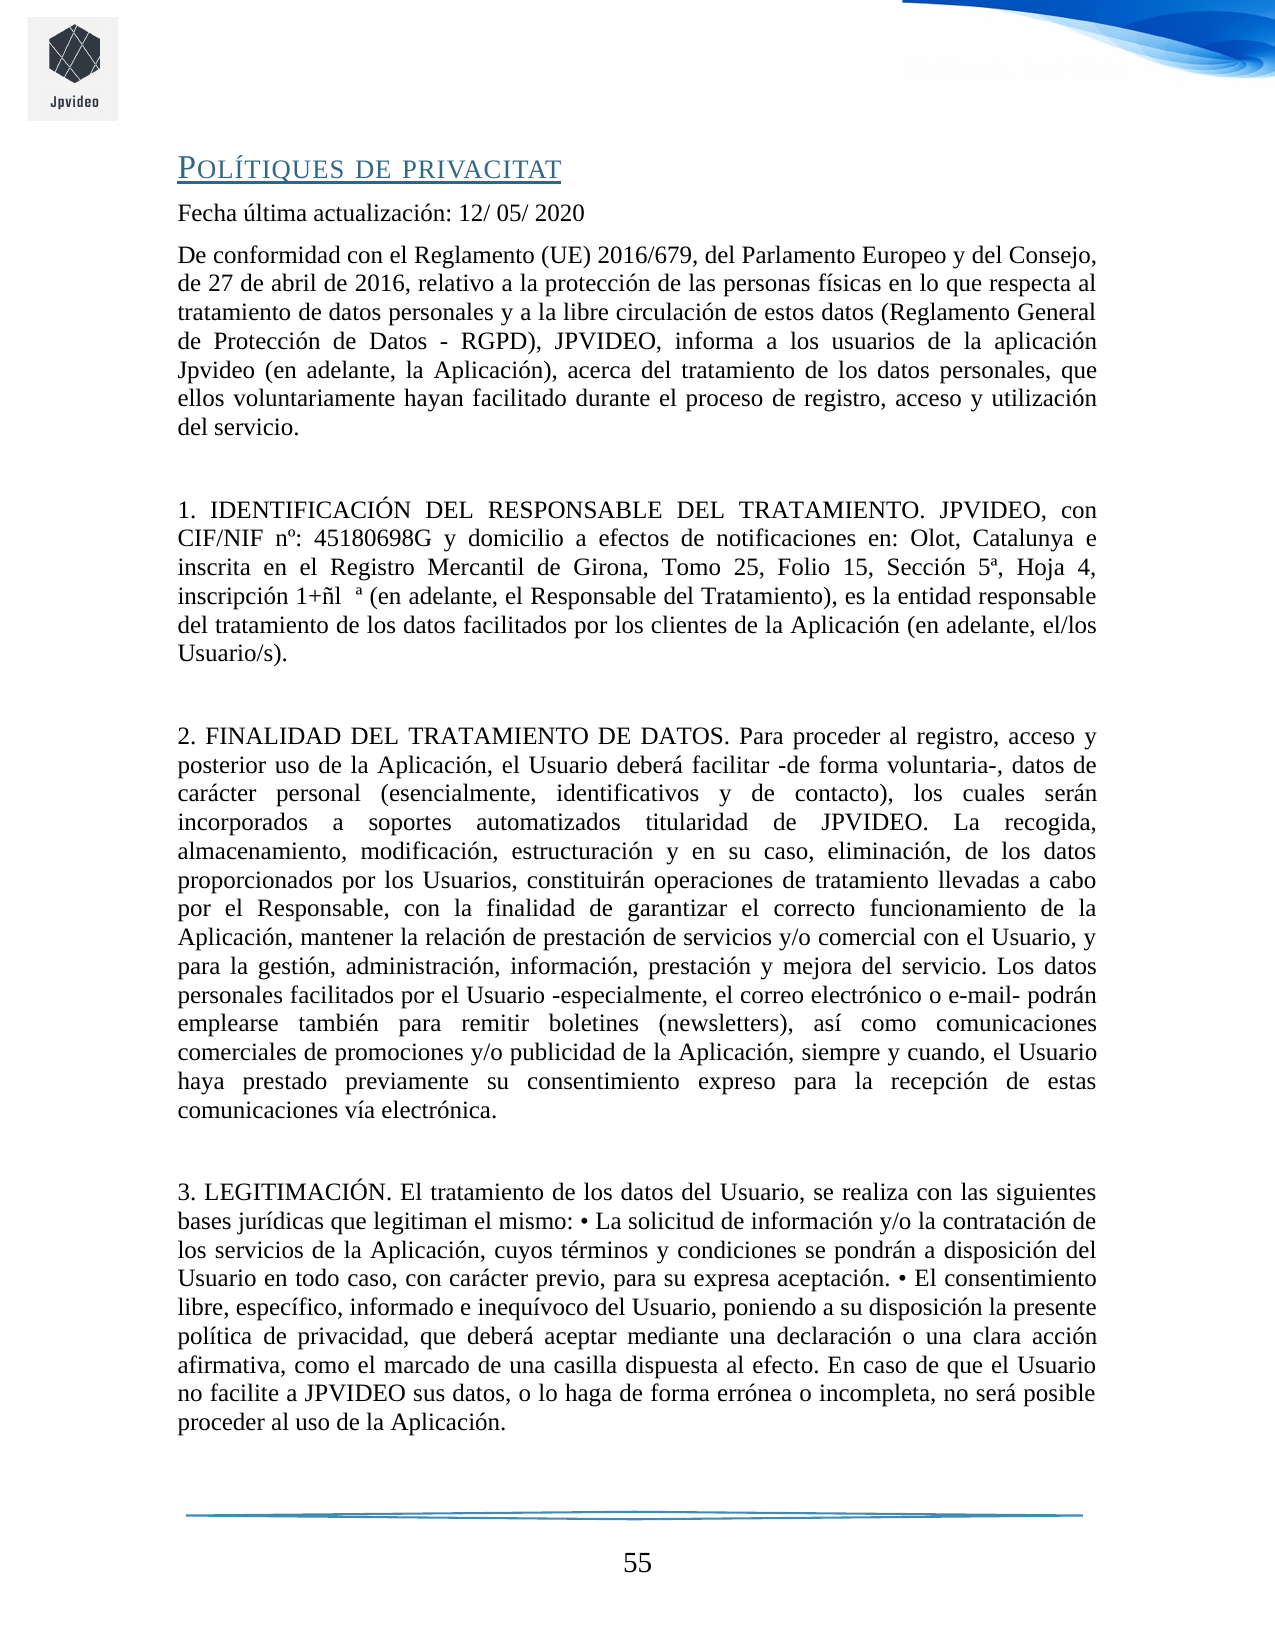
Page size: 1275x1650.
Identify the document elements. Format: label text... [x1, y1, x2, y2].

text 2. FINALIDAD DEL TRATAMIENTO DE DATOS. Para proceder al registro, acceso y posterior uso de la Aplicación, el Usuario deberá facilitar -de forma voluntaria-, datos de carácter personal (esencialmente, identificativos y de contacto), los cuales serán incorporados a soportes automatizados titularidad de JPVIDEO. La recogida, almacenamiento, modificación, estructuración y en su caso, eliminación, de los datos proporcionados por los Usuarios, constituirán operaciones de tratamiento llevadas a cabo por el Responsable, con la finalidad de garantizar el correcto funcionamiento de la Aplicación, mantener la relación de prestación de servicios y/o comercial con el Usuario, y para la gestión, administración, información, prestación y mejora del servicio. Los datos personales facilitados por el Usuario -especialmente, el correo electrónico o e-mail- podrán emplearse también para remitir boletines (newsletters), así como comunicaciones comerciales de promociones y/o publicidad de la Aplicación, siempre y cuando, el Usuario haya prestado previamente su consentimiento expreso para la recepción de estas comunicaciones vía electrónica. [177, 721, 1098, 1123]
text Fecha última actualización: 12/ 05/ 2020 [177, 198, 1098, 227]
text De conformidad con el Reglamento (UE) 2016/679, del Parlamento Europeo y del Consejo, de 27 de abril de 2016, relativo a la protección de las personas físicas en lo que respecta al tratamiento de datos personales y a la libre circulación de estos datos (Reglamento General de Protección de Datos - RGPD), JPVIDEO, informa a los usuarios de la aplicación Jpvideo (en adelante, la Aplicación), acerca del tratamiento de los datos personales, que ellos voluntariamente hayan facilitado durante el proceso de registro, acceso y utilización del servicio. [177, 240, 1098, 441]
text 3. LEGITIMACIÓN. El tratamiento de los datos del Usuario, se realiza con las siguientes bases jurídicas que legitiman el mismo: • La solicitud de información y/o la contratación de los servicios de la Aplicación, cuyos términos y condiciones se pondrán a disposición del Usuario en todo caso, con carácter previo, para su expresa aceptación. • El consentimiento libre, específico, informado e inequívoco del Usuario, poniendo a su disposición la presente política de privacidad, que deberá aceptar mediante una declaración o una clara acción afirmativa, como el marcado de una casilla dispuesta al efecto. En caso de que el Usuario no facilite a JPVIDEO sus datos, o lo haga de forma errónea o incompleta, no será posible proceder al uso de la Aplicación. [177, 1177, 1098, 1436]
text 1. IDENTIFICACIÓN DEL RESPONSABLE DEL TRATAMIENTO. JPVIDEO, con CIF/NIF nº: 45180698G y domicilio a efectos de notificaciones en: Olot, Catalunya e inscrita en el Registro Mercantil de Girona, Tomo 25, Folio 15, Sección 5ª, Hoja 4, inscripción 1+ñl ª (en adelante, el Responsable del Tratamiento), es la entidad responsable del tratamiento de los datos facilitados por los clientes de la Aplicación (en adelante, el/los Usuario/s). [177, 495, 1098, 667]
title Polítiques de privacitat [177, 148, 1098, 186]
picture [903, 0, 1275, 143]
picture [27, 17, 118, 121]
